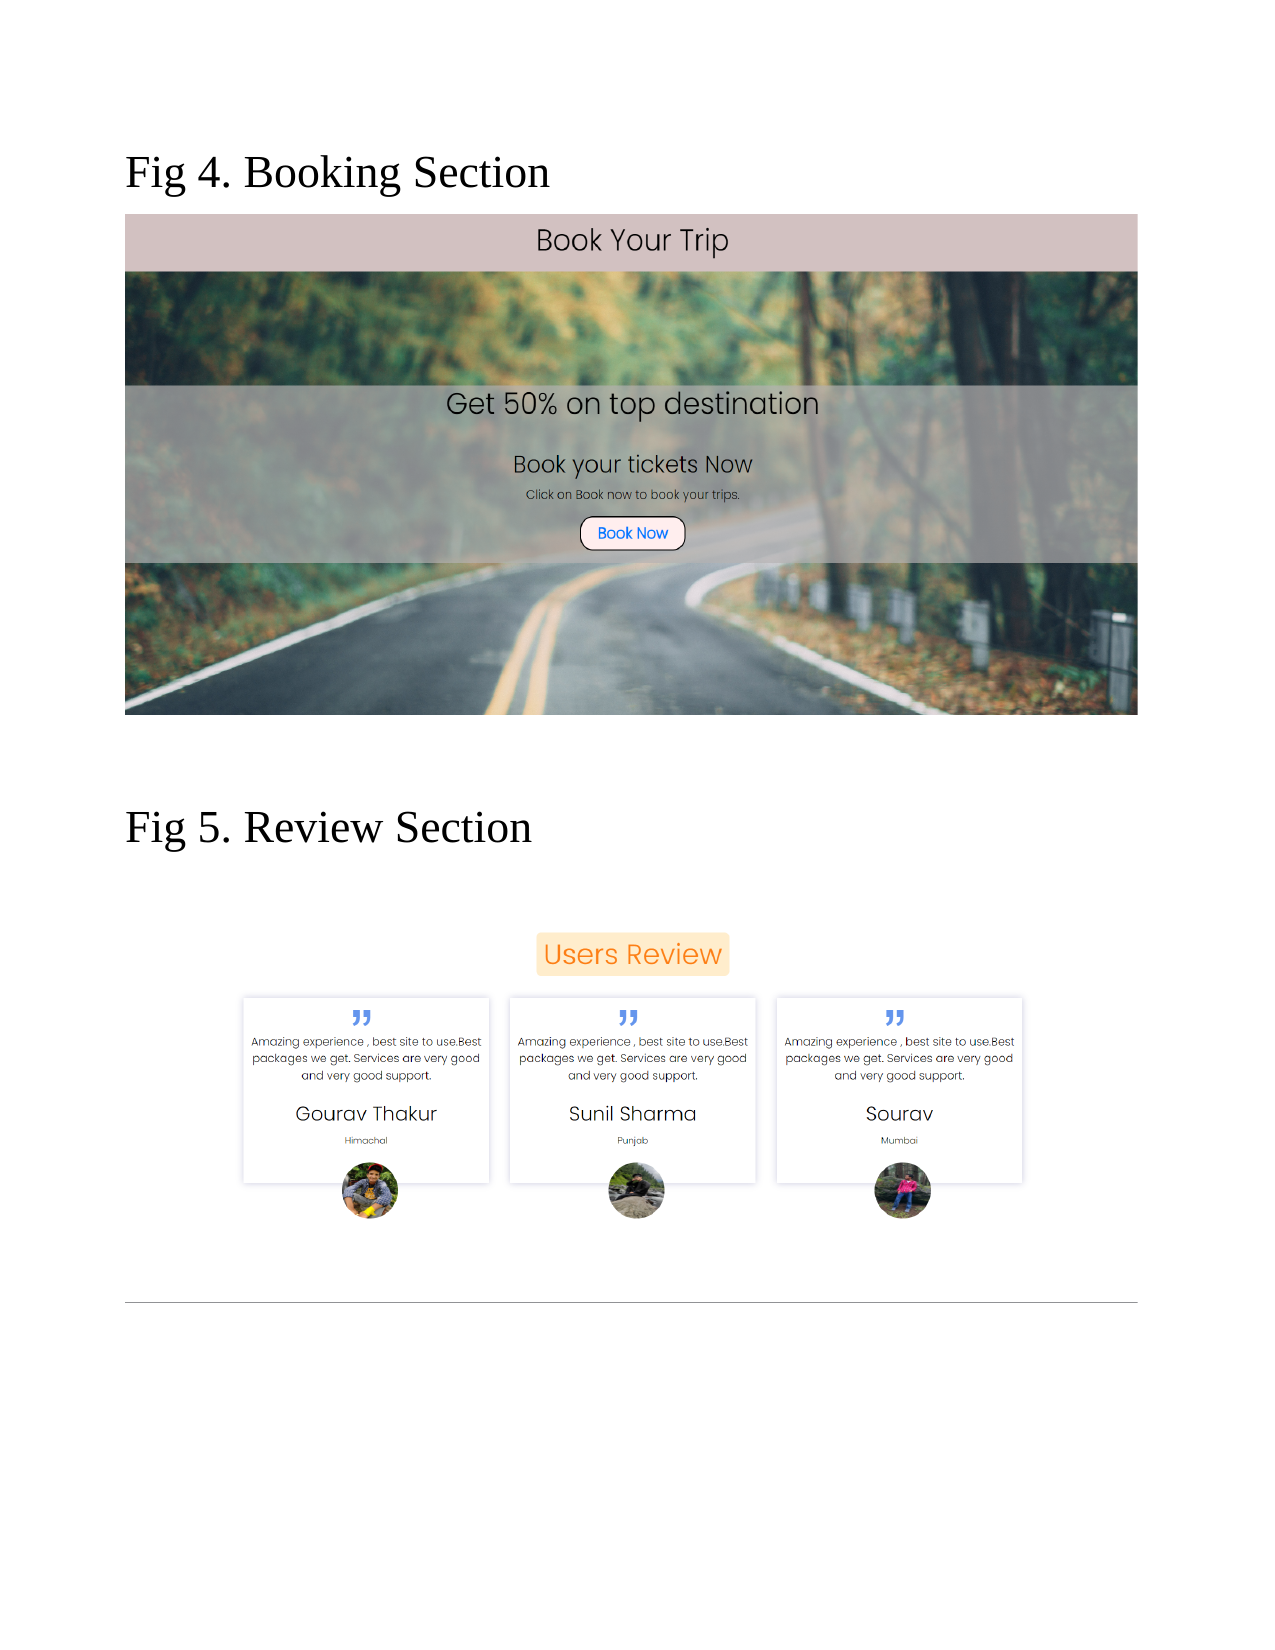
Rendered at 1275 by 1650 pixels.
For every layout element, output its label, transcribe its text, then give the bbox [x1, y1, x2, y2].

picture [125, 870, 1138, 1303]
picture [125, 214, 1138, 715]
text Fig 4. Booking Section [125, 144, 1138, 197]
text Fig 5. Review Section [125, 800, 1138, 852]
